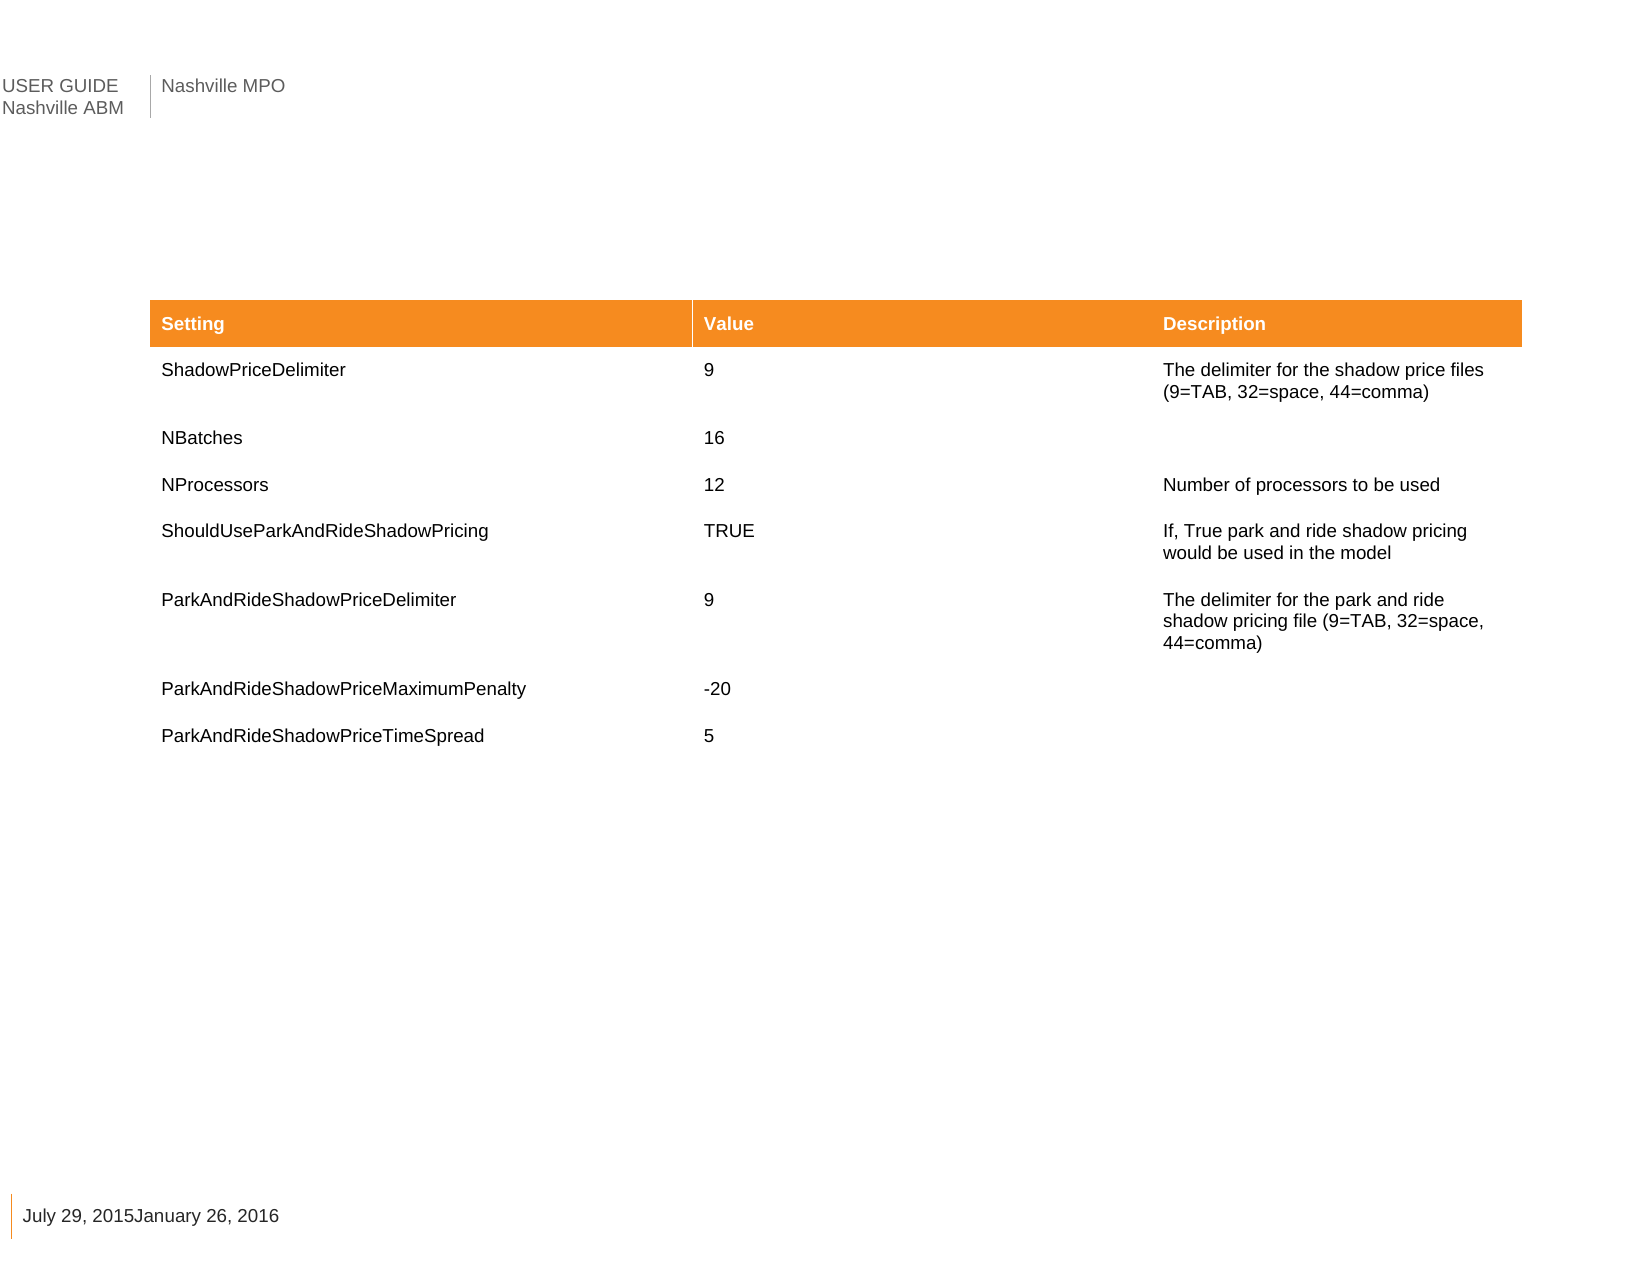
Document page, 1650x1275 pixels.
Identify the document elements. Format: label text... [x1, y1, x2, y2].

table_header Setting [150, 300, 692, 347]
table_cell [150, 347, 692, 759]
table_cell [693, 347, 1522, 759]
table_header Value [693, 300, 1152, 347]
table_header Description [1152, 300, 1522, 347]
